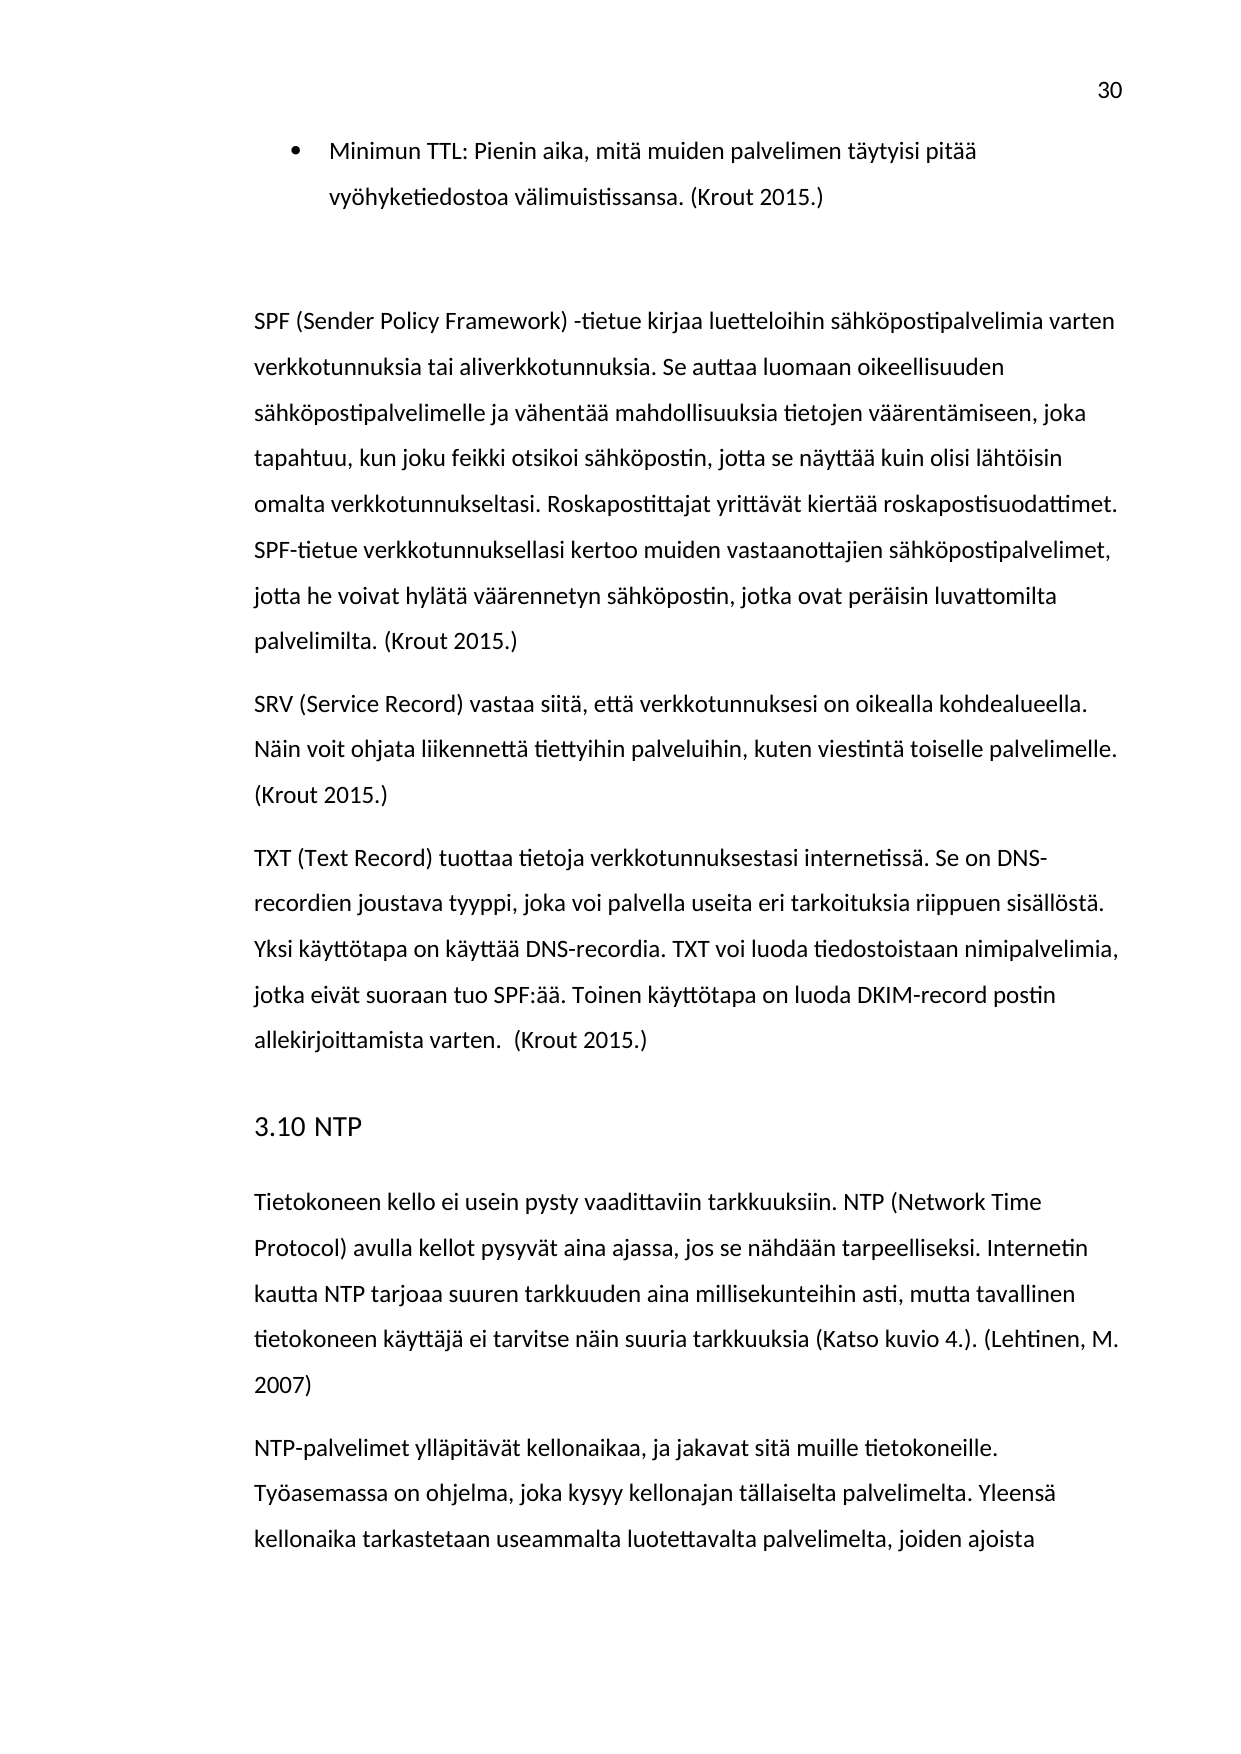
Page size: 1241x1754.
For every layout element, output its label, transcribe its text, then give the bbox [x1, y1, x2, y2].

subtitle NTP [254, 1108, 1122, 1143]
list Minimun TTL: Pienin aika, mitä muiden palvelimen täytyisi pitää vyöhyketiedostoa välimuistissansa. (Krout 2015.) [291, 135, 1122, 211]
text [254, 1432, 1122, 1554]
text TXT (Text Record) tuottaa tietoja verkkotunnuksestasi internetissä. Se on DNS-recordien joustava tyyppi, joka voi palvella useita eri tarkoituksia riippuen sisällöstä. Yksi käyttötapa on käyttää DNS-recordia. TXT voi luoda tiedostoistaan nimipalvelimia, jotka eivät suoraan tuo SPF:ää. Toinen käyttötapa on luoda DKIM-record postin allekirjoittamista varten. (Krout 2015.) [254, 842, 1122, 1055]
text SPF (Sender Policy Framework) -tietue kirjaa luetteloihin sähköpostipalvelimia varten verkkotunnuksia tai aliverkkotunnuksia. Se auttaa luomaan oikeellisuuden sähköpostipalvelimelle ja vähentää mahdollisuuksia tietojen väärentämiseen, joka tapahtuu, kun joku feikki otsikoi sähköpostin, jotta se näyttää kuin olisi lähtöisin omalta verkkotunnukseltasi. Roskapostittajat yrittävät kiertää roskapostisuodattimet. SPF-tietue verkkotunnuksellasi kertoo muiden vastaanottajien sähköpostipalvelimet, jotta he voivat hylätä väärennetyn sähköpostin, jotka ovat peräisin luvattomilta palvelimilta. (Krout 2015.) [254, 305, 1122, 656]
text Tietokoneen kello ei usein pysty vaadittaviin tarkkuuksiin. NTP (Network Time Protocol) avulla kellot pysyvät aina ajassa, jos se nähdään tarpeelliseksi. Internetin kautta NTP tarjoaa suuren tarkkuuden aina millisekunteihin asti, mutta tavallinen tietokoneen käyttäjä ei tarvitse näin suuria tarkkuuksia (Katso kuvio 4.). (Lehtinen, M. 2007) [254, 1186, 1122, 1400]
text SRV (Service Record) vastaa siitä, että verkkotunnuksesi on oikealla kohdealueella. Näin voit ohjata liikennettä tiettyihin palveluihin, kuten viestintä toiselle palvelimelle. (Krout 2015.) [254, 688, 1122, 810]
